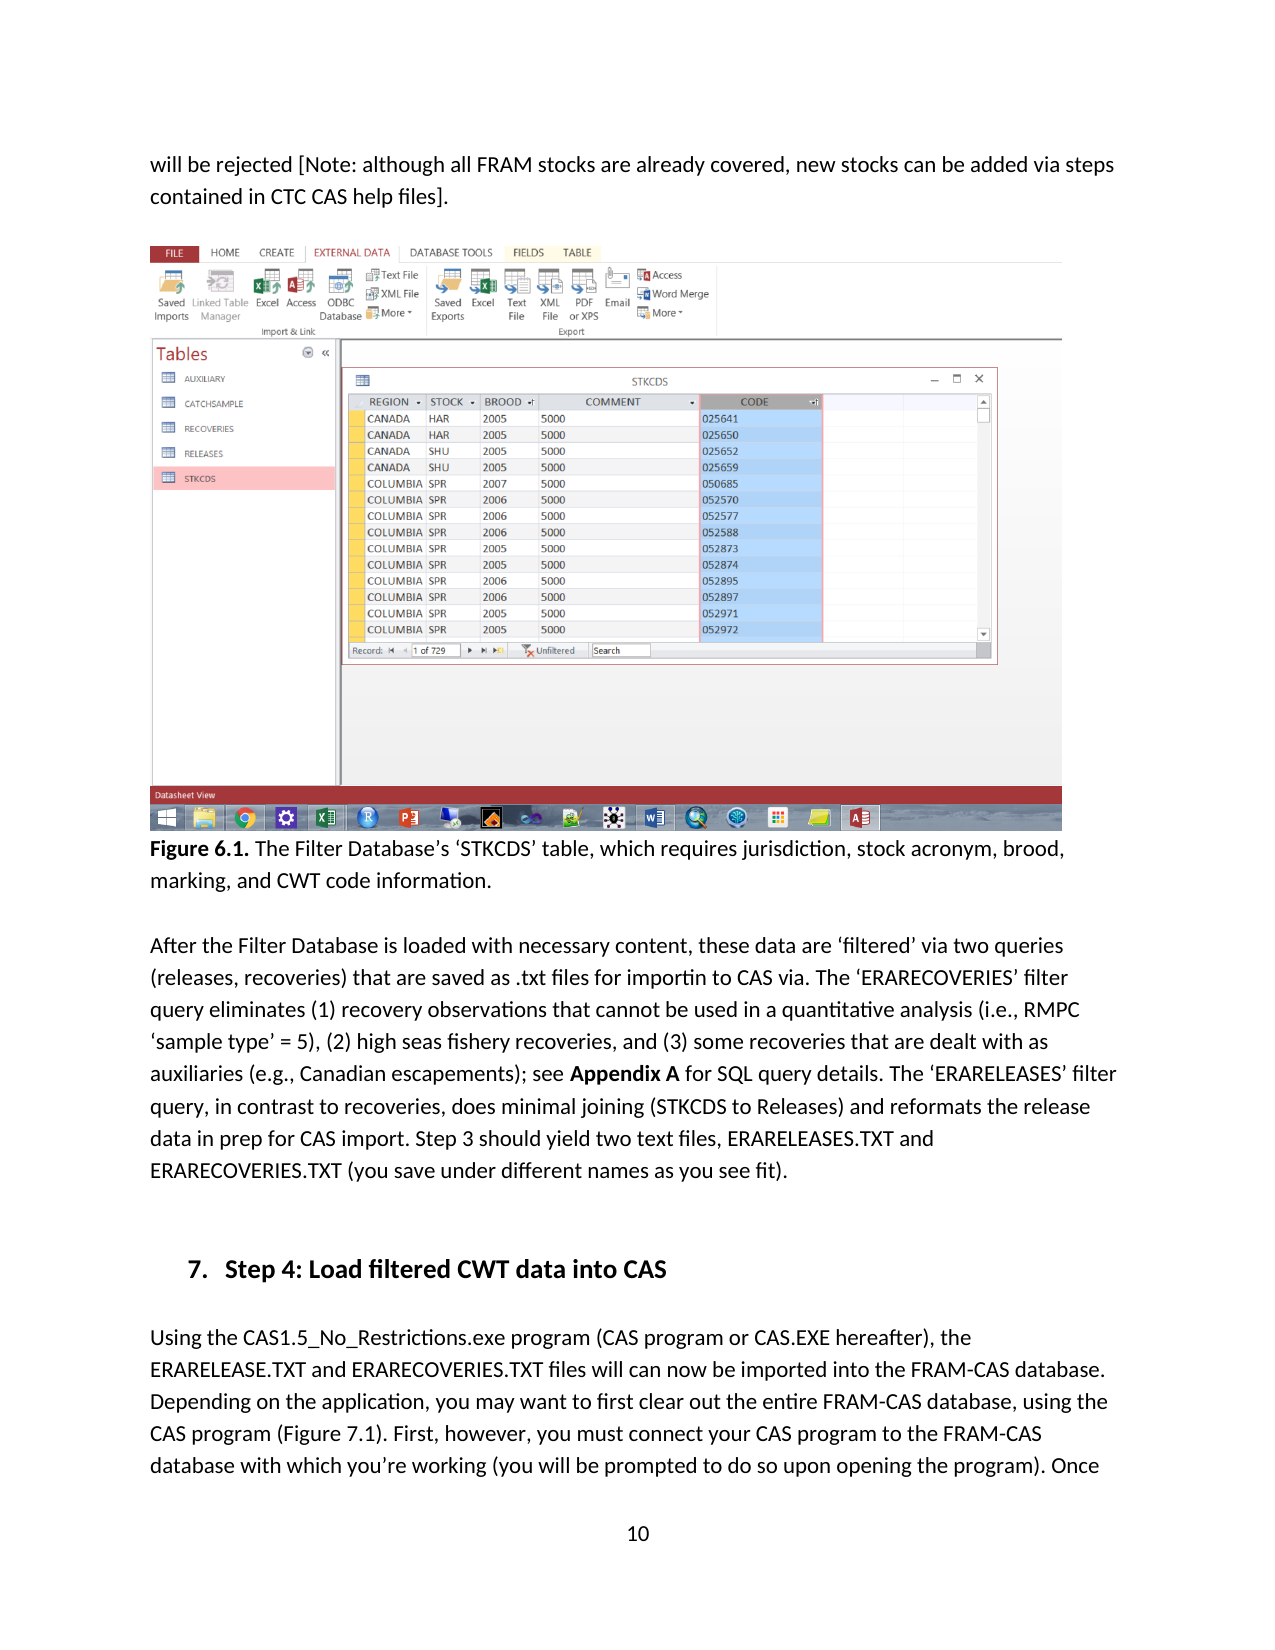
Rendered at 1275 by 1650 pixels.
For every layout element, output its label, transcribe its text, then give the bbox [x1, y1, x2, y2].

text Figure 6.1. The Filter Database’s ‘STKCDS’ table, which requires jurisdiction, stock acronym, brood, marking, and CWT code information. [150, 834, 1125, 894]
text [150, 1323, 1125, 1479]
picture [150, 246, 1062, 831]
list Step 4: Load filtered CWT data into CAS [187, 1253, 1125, 1286]
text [150, 150, 1125, 210]
text After the Filter Database is loaded with necessary content, these data are ‘filtered’ via two queries (releases, recoveries) that are saved as .txt files for importin to CAS via. The ‘ERARECOVERIES’ filter query eliminates (1) recovery observations that cannot be used in a quantitative analysis (i.e., RMPC ‘sample type’ = 5), (2) high seas fishery recoveries, and (3) some recoveries that are dealt with as auxiliaries (e.g., Canadian escapements); see Appendix A for SQL query details. The ‘ERARELEASES’ filter query, in contrast to recoveries, does minimal joining (STKCDS to Releases) and reformats the release data in prep for CAS import. Step 3 should yield two text files, ERARELEASES.TXT and ERARECOVERIES.TXT (you save under different names as you see fit). [150, 931, 1125, 1184]
